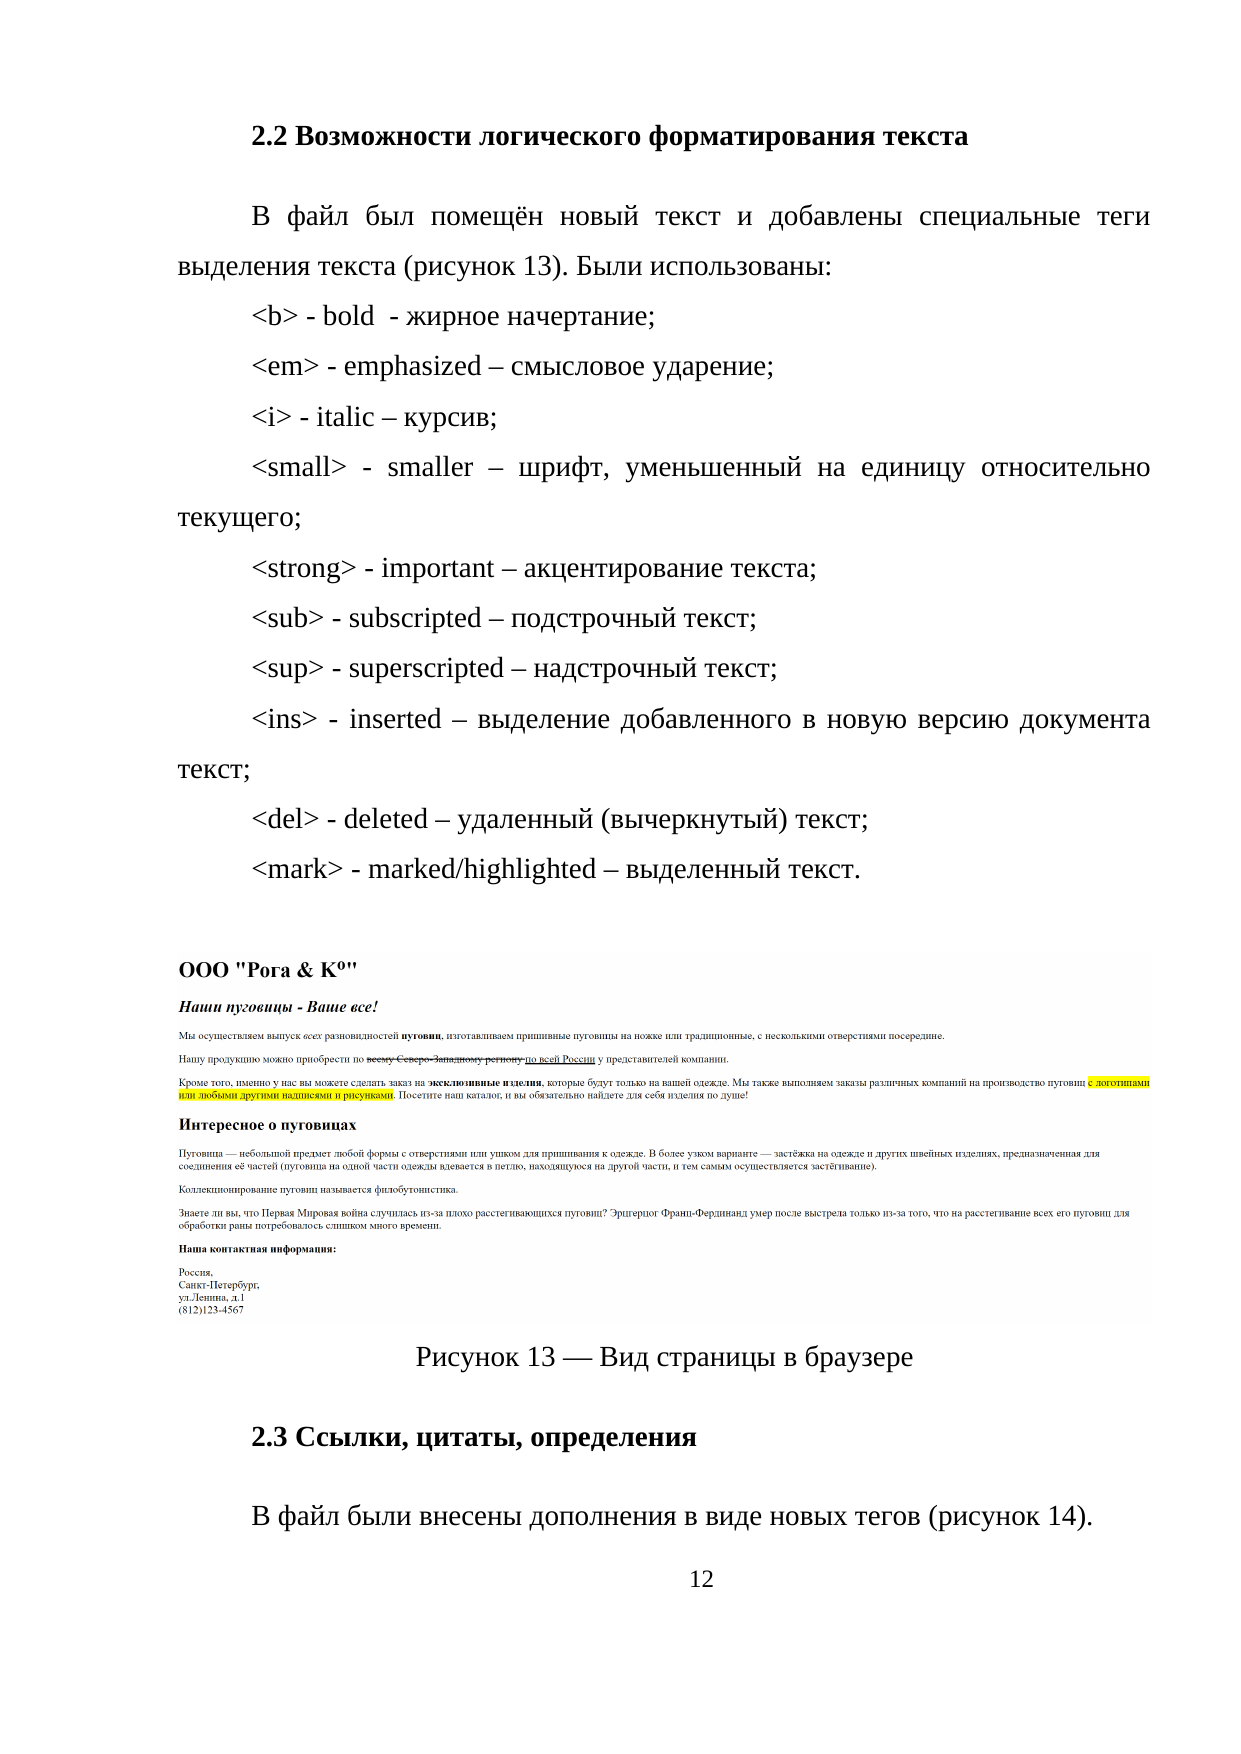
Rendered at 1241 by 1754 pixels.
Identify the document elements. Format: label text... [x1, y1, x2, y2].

text <strong> - important – акцентирование текста; [177, 550, 1152, 583]
text <ins> - inserted – выделение добавленного в новую версию документа текст; [177, 701, 1152, 784]
subtitle 2.3 Ссылки, цитаты, определения [177, 1419, 1152, 1452]
picture [177, 952, 1152, 1325]
text <del> - deleted – удаленный (вычеркнутый) текст; [177, 801, 1152, 835]
text В файл был помещён новый текст и добавлены специальные теги выделения текста (рисунок 13). Были использованы: [177, 198, 1152, 281]
text <mark> - marked/highlighted – выделенный текст. [177, 852, 1152, 885]
text <sub> - subscripted – подстрочный текст; [177, 600, 1152, 634]
subtitle 2.2 Возможности логического форматирования текста [177, 118, 1152, 152]
text <sup> - superscripted – надстрочный текст; [177, 650, 1152, 684]
text Рисунок 13 — Вид страницы в браузере [177, 1339, 1152, 1373]
text <i> - italic – курсив; [177, 399, 1152, 432]
text <small> - smaller – шрифт, уменьшенный на единицу относительно текущего; [177, 449, 1152, 533]
text <em> - emphasized – смысловое ударение; [177, 348, 1152, 382]
text <b> - bold - жирное начертание; [177, 298, 1152, 332]
text В файл были внесены дополнения в виде новых тегов (рисунок 14). [177, 1498, 1152, 1532]
